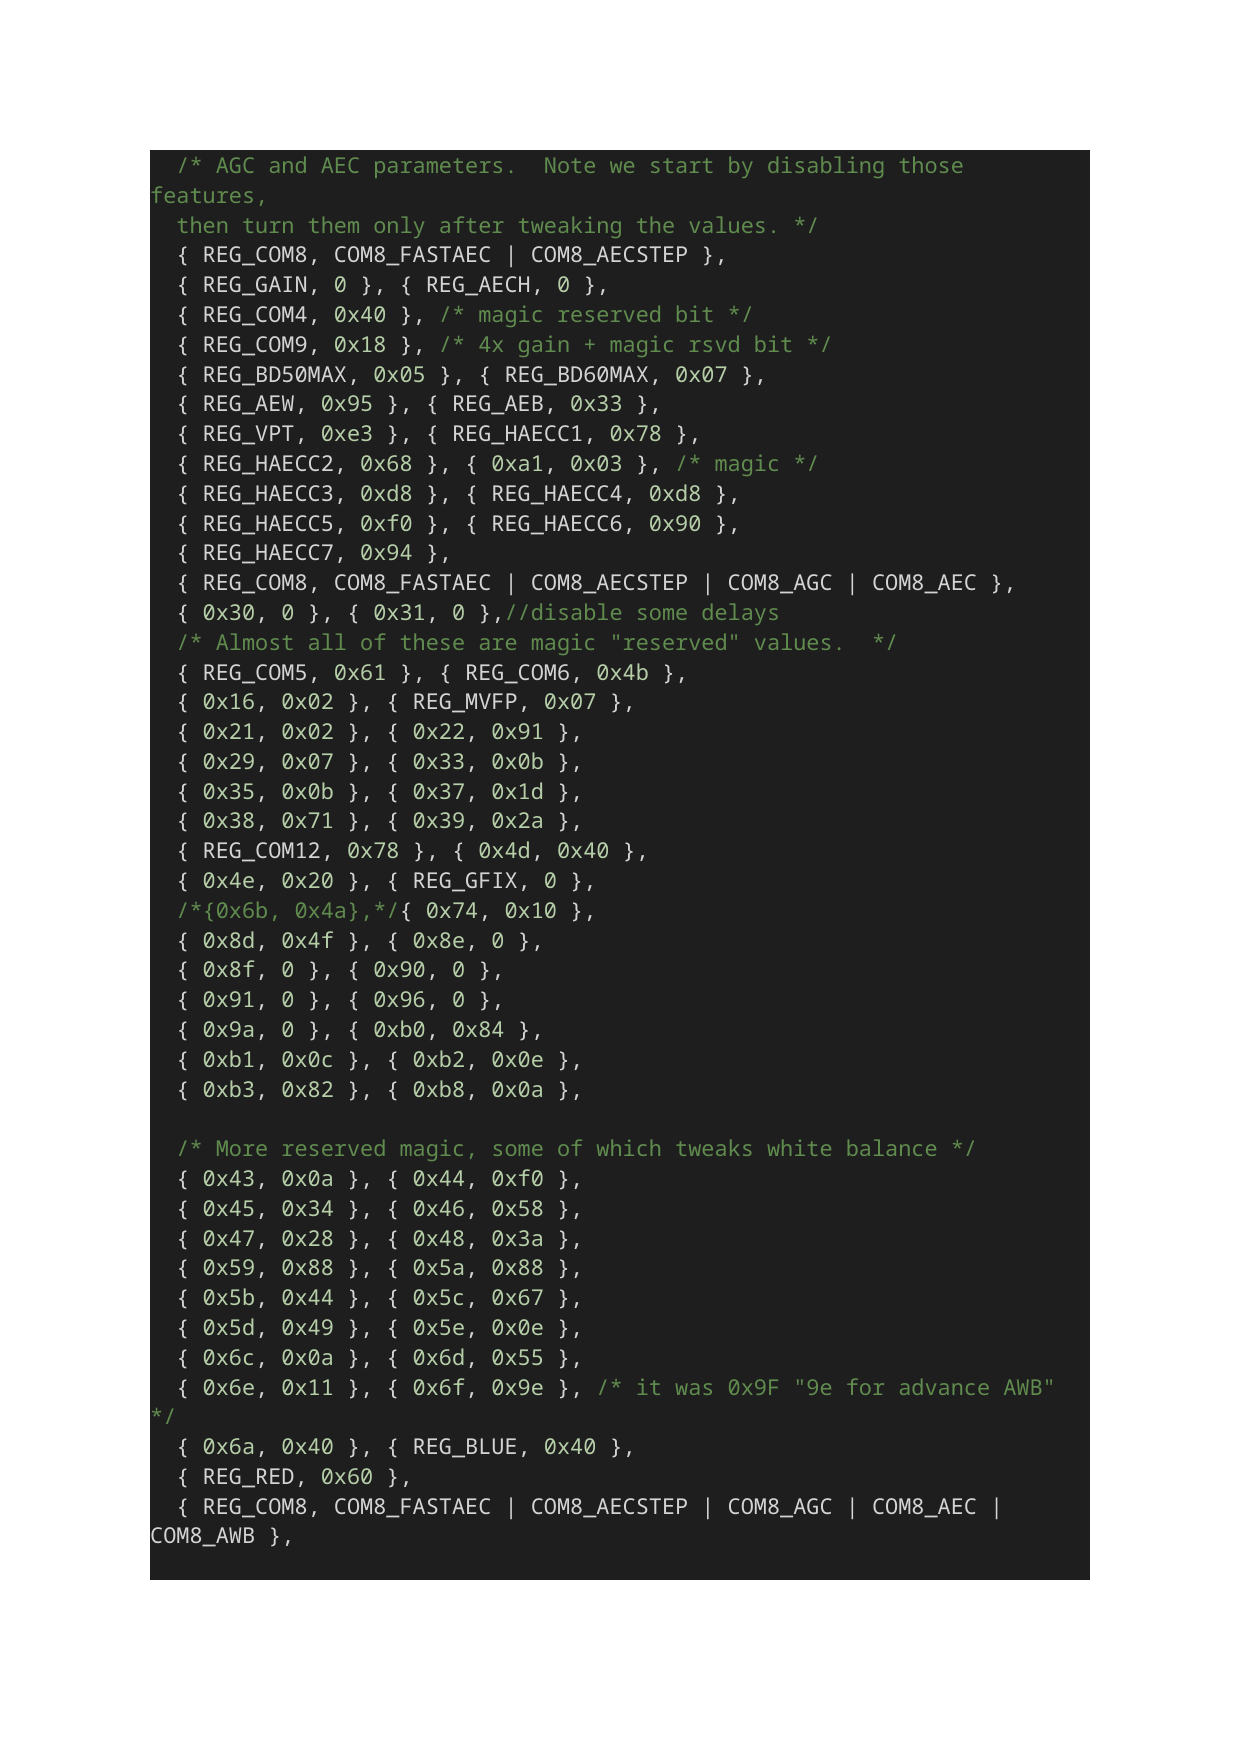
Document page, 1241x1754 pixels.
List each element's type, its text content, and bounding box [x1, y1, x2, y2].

text { 0x5b, 0x44 }, { 0x5c, 0x67 }, [150, 1282, 1090, 1312]
text { 0x6a, 0x40 }, { REG_BLUE, 0x40 }, [150, 1431, 1090, 1461]
text { REG_COM8, COM8_FASTAEC | COM8_AECSTEP | COM8_AGC | COM8_AEC }, [150, 567, 1090, 597]
text /* Almost all of these are magic "reserved" values. */ [150, 627, 1090, 656]
text then turn them only after tweaking the values. */ [150, 209, 1090, 239]
text { REG_AEW, 0x95 }, { REG_AEB, 0x33 }, [150, 388, 1090, 418]
text { 0x16, 0x02 }, { REG_MVFP, 0x07 }, [150, 686, 1090, 716]
text { REG_RED, 0x60 }, [150, 1461, 1090, 1491]
text { 0xb3, 0x82 }, { 0xb8, 0x0a }, [150, 1073, 1090, 1103]
text { 0x21, 0x02 }, { 0x22, 0x91 }, [150, 716, 1090, 746]
text { REG_COM9, 0x18 }, /* 4x gain + magic rsvd bit */ [150, 329, 1090, 358]
text /*{0x6b, 0x4a},*/{ 0x74, 0x10 }, [150, 895, 1090, 924]
text { REG_VPT, 0xe3 }, { REG_HAECC1, 0x78 }, [150, 418, 1090, 448]
text { 0x45, 0x34 }, { 0x46, 0x58 }, [150, 1193, 1090, 1222]
text { 0x30, 0 }, { 0x31, 0 },//disable some delays [150, 597, 1090, 627]
text { 0x6e, 0x11 }, { 0x6f, 0x9e }, /* it was 0x9F "9e for advance AWB" */ [150, 1371, 1090, 1431]
text { 0x38, 0x71 }, { 0x39, 0x2a }, [150, 805, 1090, 835]
text { 0x9a, 0 }, { 0xb0, 0x84 }, [150, 1014, 1090, 1044]
text { REG_HAECC5, 0xf0 }, { REG_HAECC6, 0x90 }, [150, 507, 1090, 537]
text { 0x91, 0 }, { 0x96, 0 }, [150, 984, 1090, 1014]
text /* More reserved magic, some of which tweaks white balance */ [150, 1133, 1090, 1163]
text { 0x5d, 0x49 }, { 0x5e, 0x0e }, [150, 1312, 1090, 1342]
text { 0x8f, 0 }, { 0x90, 0 }, [150, 954, 1090, 984]
text { REG_COM5, 0x61 }, { REG_COM6, 0x4b }, [150, 656, 1090, 686]
text { 0x43, 0x0a }, { 0x44, 0xf0 }, [150, 1163, 1090, 1193]
text { REG_GAIN, 0 }, { REG_AECH, 0 }, [150, 269, 1090, 299]
text { 0xb1, 0x0c }, { 0xb2, 0x0e }, [150, 1044, 1090, 1073]
text { REG_COM8, COM8_FASTAEC | COM8_AECSTEP | COM8_AGC | COM8_AEC | COM8_AWB }, [150, 1491, 1090, 1550]
text /* AGC and AEC parameters. Note we start by disabling those features, [150, 150, 1090, 209]
text { 0x6c, 0x0a }, { 0x6d, 0x55 }, [150, 1342, 1090, 1371]
text { 0x29, 0x07 }, { 0x33, 0x0b }, [150, 746, 1090, 776]
text { REG_HAECC2, 0x68 }, { 0xa1, 0x03 }, /* magic */ [150, 448, 1090, 478]
text { REG_COM4, 0x40 }, /* magic reserved bit */ [150, 299, 1090, 329]
text { REG_HAECC7, 0x94 }, [150, 537, 1090, 567]
text { 0x4e, 0x20 }, { REG_GFIX, 0 }, [150, 865, 1090, 895]
text { 0x59, 0x88 }, { 0x5a, 0x88 }, [150, 1252, 1090, 1282]
text { 0x47, 0x28 }, { 0x48, 0x3a }, [150, 1222, 1090, 1252]
text { REG_HAECC3, 0xd8 }, { REG_HAECC4, 0xd8 }, [150, 478, 1090, 507]
text { 0x8d, 0x4f }, { 0x8e, 0 }, [150, 924, 1090, 954]
text { REG_BD50MAX, 0x05 }, { REG_BD60MAX, 0x07 }, [150, 358, 1090, 388]
text { REG_COM12, 0x78 }, { 0x4d, 0x40 }, [150, 835, 1090, 865]
text { REG_COM8, COM8_FASTAEC | COM8_AECSTEP }, [150, 239, 1090, 269]
text { 0x35, 0x0b }, { 0x37, 0x1d }, [150, 776, 1090, 805]
